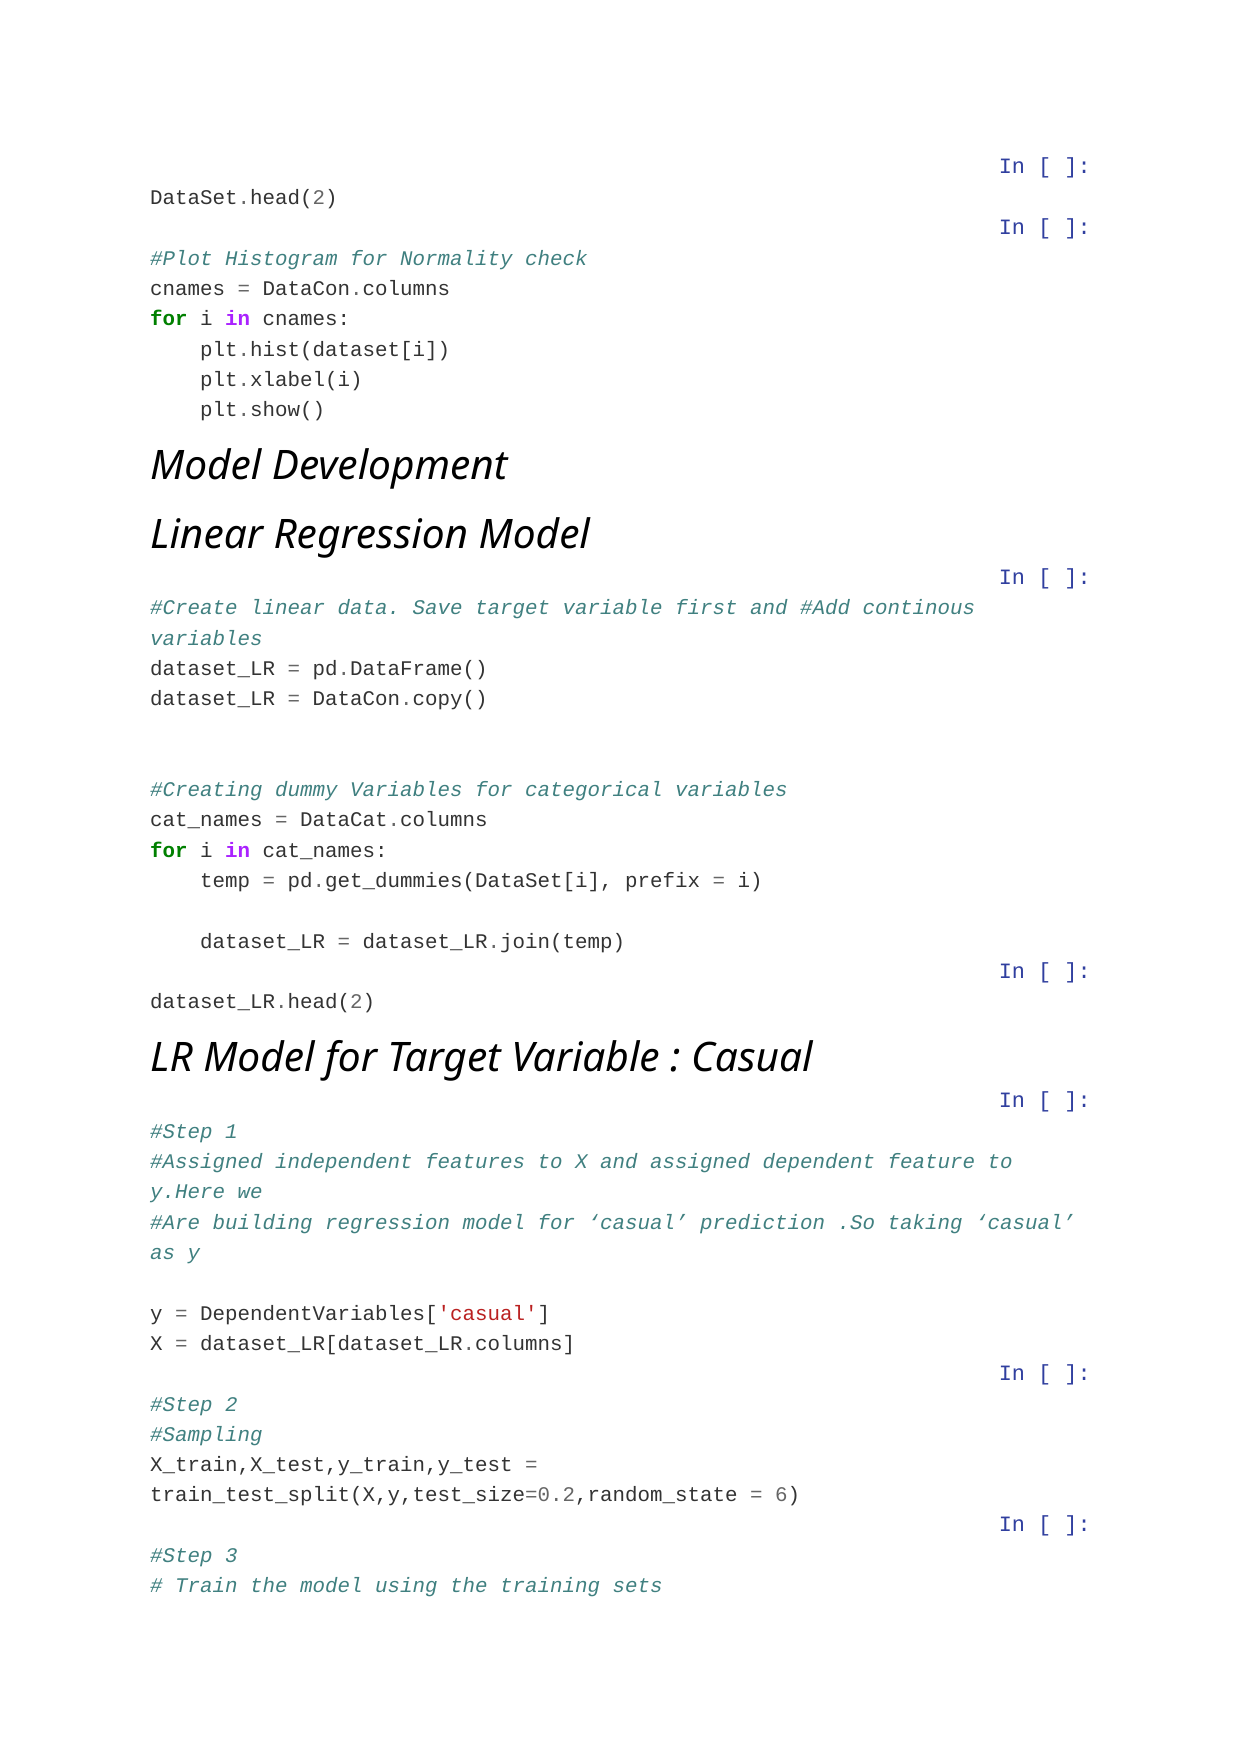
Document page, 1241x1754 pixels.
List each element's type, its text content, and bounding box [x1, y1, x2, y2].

subtitle Model Development [150, 436, 1090, 492]
text In [ ]: [150, 150, 1090, 180]
text #Step 1 [150, 1114, 1090, 1144]
text In [ ]: [150, 560, 1090, 591]
text y = DependentVariables['casual'] [150, 1296, 1090, 1326]
text #Create linear data. Save target variable first and #Add continous variables [150, 591, 1090, 651]
text # Train the model using the training sets [150, 1569, 1090, 1599]
text #Creating dummy Variables for categorical variables [150, 772, 1090, 803]
text #Plot Histogram for Normality check [150, 241, 1090, 271]
text In [ ]: [150, 1357, 1090, 1387]
text #Step 3 [150, 1538, 1090, 1569]
text temp = pd.get_dummies(DataSet[i], prefix = i) [150, 863, 1090, 894]
text plt.hist(dataset[i]) [150, 332, 1090, 362]
text for i in cnames: [150, 302, 1090, 332]
text In [ ]: [150, 954, 1090, 985]
text In [ ]: [150, 211, 1090, 241]
text dataset_LR.head(2) [150, 985, 1090, 1015]
text In [ ]: [150, 1084, 1090, 1114]
text plt.show() [150, 392, 1090, 423]
text cat_names = DataCat.columns [150, 803, 1090, 833]
text #Are building regression model for ‘casual’ prediction .So taking ‘casual’ as y [150, 1205, 1090, 1266]
subtitle LR Model for Target Variable : Casual [150, 1028, 1090, 1084]
subtitle Linear Regression Model [150, 505, 1090, 560]
text #Sampling [150, 1417, 1090, 1447]
text #Assigned independent features to X and assigned dependent feature to y.Here we [150, 1144, 1090, 1205]
text #Step 2 [150, 1387, 1090, 1417]
text cnames = DataCon.columns [150, 271, 1090, 302]
text X = dataset_LR[dataset_LR.columns] [150, 1326, 1090, 1357]
text dataset_LR = pd.DataFrame() [150, 651, 1090, 682]
text In [ ]: [150, 1508, 1090, 1538]
text plt.xlabel(i) [150, 362, 1090, 392]
text dataset_LR = dataset_LR.join(temp) [150, 924, 1090, 954]
text dataset_LR = DataCon.copy() [150, 682, 1090, 712]
text X_train,X_test,y_train,y_test = train_test_split(X,y,test_size=0.2,random_state = 6) [150, 1447, 1090, 1508]
text DataSet.head(2) [150, 180, 1090, 211]
text for i in cat_names: [150, 833, 1090, 863]
